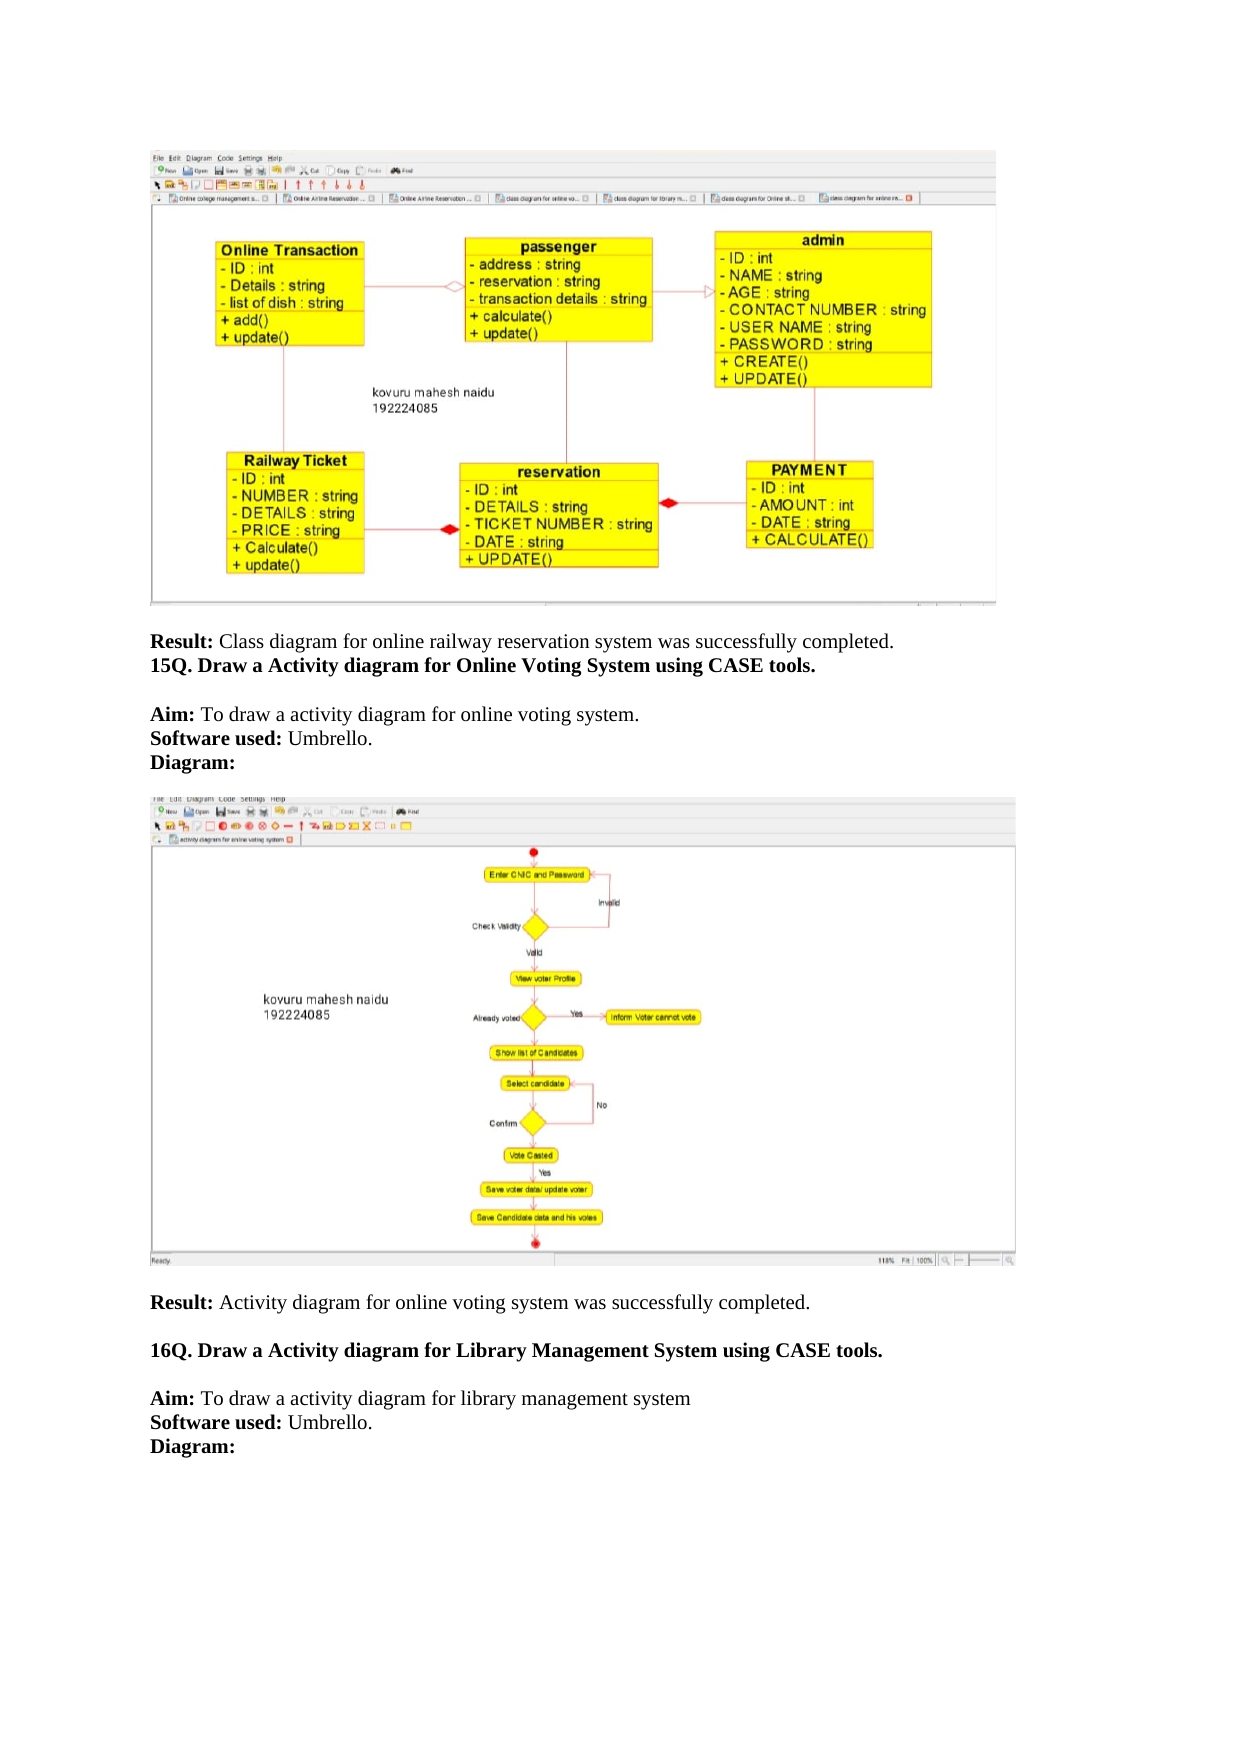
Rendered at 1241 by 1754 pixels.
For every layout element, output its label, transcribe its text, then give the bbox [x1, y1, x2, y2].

text Result: Class diagram for online railway reservation system was successfully completed. [150, 629, 1090, 653]
text Aim: To draw a activity diagram for online voting system. [150, 701, 1090, 726]
text Aim: To draw a activity diagram for library management system [150, 1386, 1090, 1410]
text 16Q. Draw a Activity diagram for Library Management System using CASE tools. [150, 1338, 1090, 1362]
picture [150, 150, 997, 606]
text Software used: Umbrello. [150, 1410, 1090, 1434]
text Result: Activity diagram for online voting system was successfully completed. [150, 1290, 1090, 1314]
text Diagram: [150, 749, 1090, 774]
picture [150, 797, 1016, 1266]
text Software used: Umbrello. [150, 726, 1090, 749]
text Diagram: [150, 1434, 1090, 1458]
text 15Q. Draw a Activity diagram for Online Voting System using CASE tools. [150, 653, 1090, 677]
